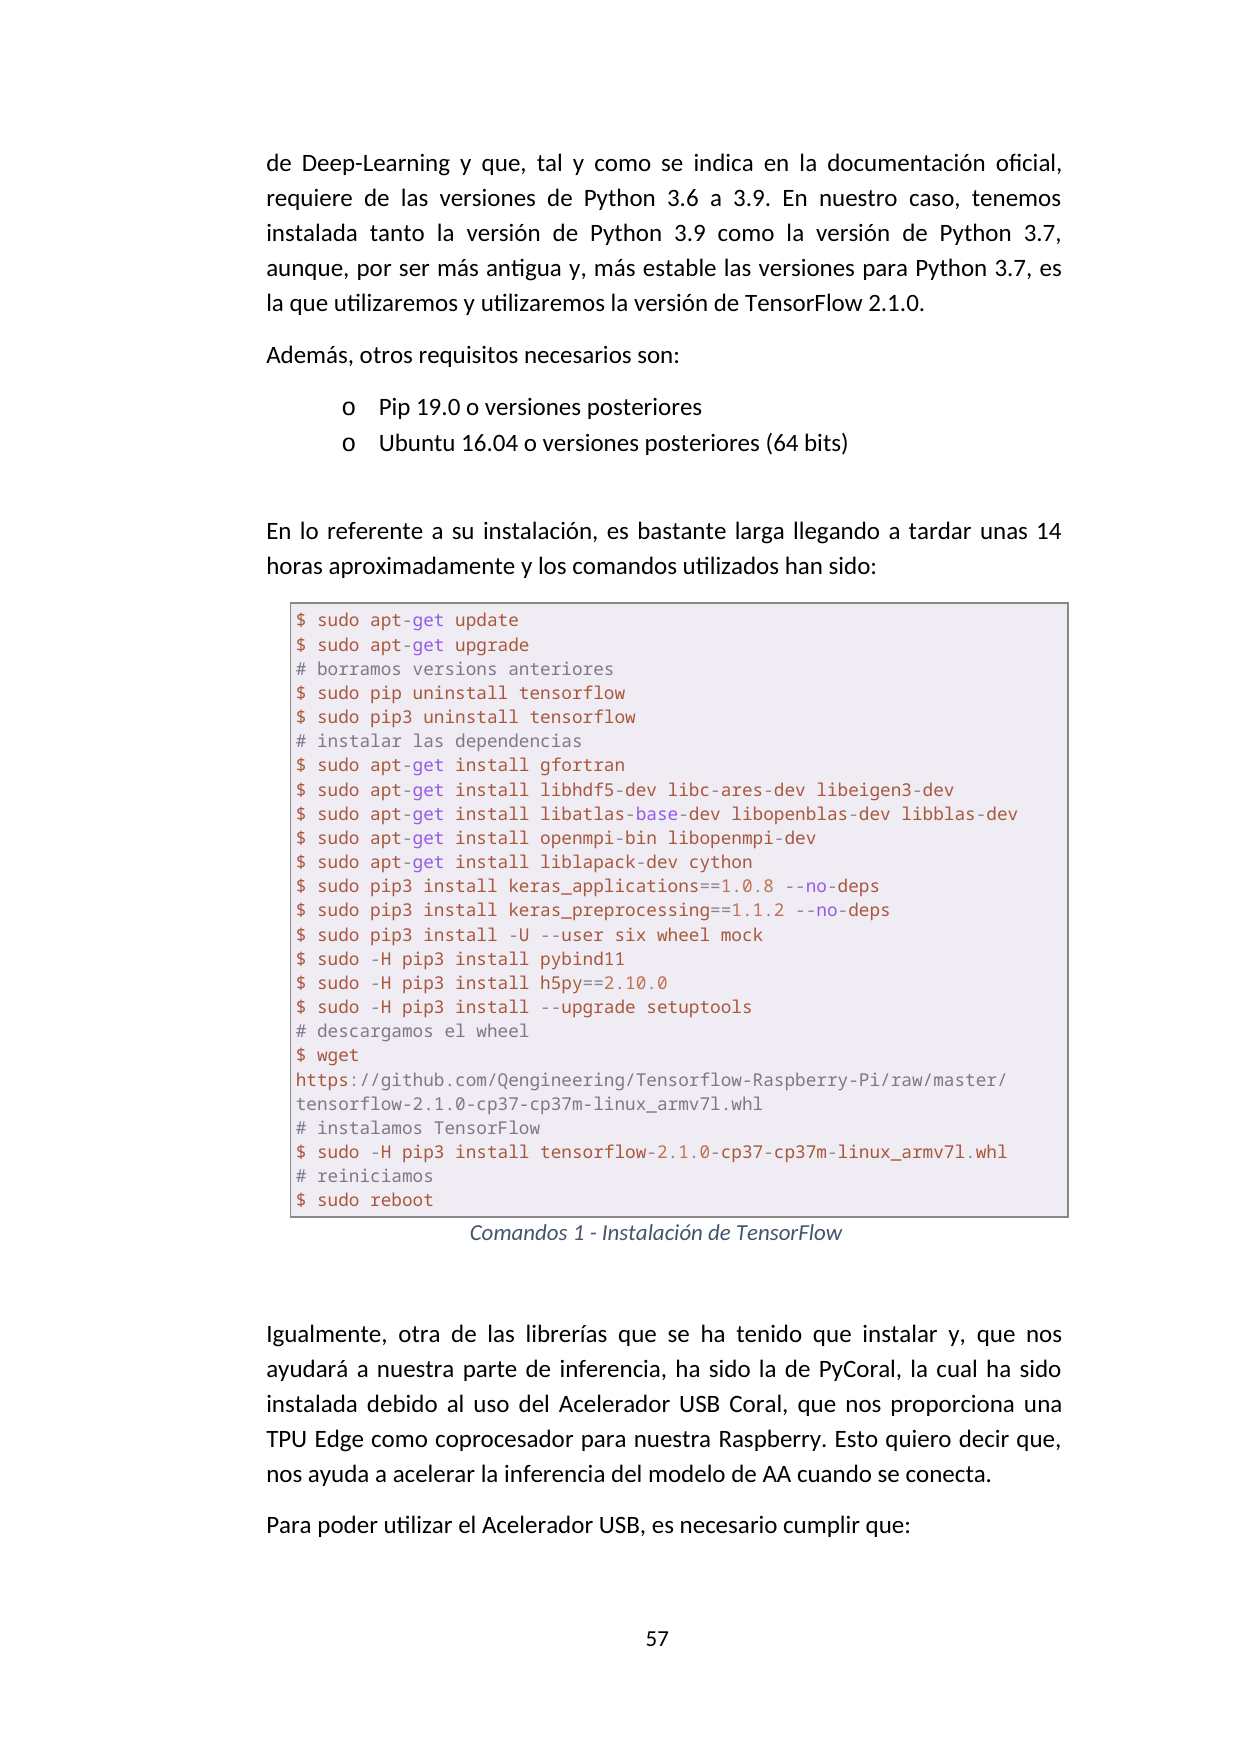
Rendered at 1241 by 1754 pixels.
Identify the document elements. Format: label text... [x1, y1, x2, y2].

text $ sudo -H pip3 install pybind11 [291, 941, 1067, 965]
text $ sudo reboot [291, 1182, 1067, 1216]
text # instalamos TensorFlow [291, 1110, 1067, 1134]
text $ sudo apt-get install libhdf5-dev libc-ares-dev libeigen3-dev [291, 771, 1067, 796]
text $ sudo pip3 install keras_applications==1.0.8 --no-deps [291, 868, 1067, 892]
text # borramos versions anteriores [291, 651, 1067, 675]
text $ sudo apt-get update [291, 604, 1067, 626]
text $ sudo apt-get install openmpi-bin libopenmpi-dev [291, 820, 1067, 844]
text $ sudo apt-get install libatlas-base-dev libopenblas-dev libblas-dev [291, 796, 1067, 820]
text $ sudo apt-get upgrade [291, 626, 1067, 651]
text Además, otros requisitos necesarios son: [266, 339, 1063, 370]
text # reiniciamos [291, 1158, 1067, 1182]
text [266, 148, 1063, 318]
text Igualmente, otra de las librerías que se ha tenido que instalar y, que nos ayudará a nuestra parte de inferencia, ha sido la de PyCoral, la cual ha sido instalada debido al uso del Acelerador USB Coral, que nos proporciona una TPU Edge como coprocesador para nuestra Raspberry. Esto quiero decir que, nos ayuda a acelerar la inferencia del modelo de AA cuando se conecta. [266, 1318, 1063, 1488]
text $ wget https://github.com/Qengineering/Tensorflow-Raspberry-Pi/raw/master/tensorflow-2.1.0-cp37-cp37m-linux_armv7l.whl [291, 1037, 1067, 1110]
text $ sudo pip3 install keras_preprocessing==1.1.2 --no-deps [291, 892, 1067, 916]
text $ sudo pip3 uninstall tensorflow [291, 699, 1067, 723]
text $ sudo -H pip3 install --upgrade setuptools [291, 989, 1067, 1013]
text # descargamos el wheel [291, 1013, 1067, 1037]
text $ sudo -H pip3 install h5py==2.10.0 [291, 965, 1067, 989]
text $ sudo apt-get install liblapack-dev cython [291, 844, 1067, 868]
text $ sudo -H pip3 install tensorflow-2.1.0-cp37-cp37m-linux_armv7l.whl [291, 1134, 1067, 1158]
text Comandos 1 - Instalación de TensorFlow [251, 1218, 1063, 1246]
text $ sudo pip uninstall tensorflow [291, 675, 1067, 699]
text Para poder utilizar el Acelerador USB, es necesario cumplir que: [266, 1510, 1063, 1540]
list Pip 19.0 o versiones posteriores [341, 391, 1063, 423]
text # instalar las dependencias [291, 723, 1067, 747]
text $ sudo pip3 install -U --user six wheel mock [291, 916, 1067, 941]
text En lo referente a su instalación, es bastante larga llegando a tardar unas 14 horas aproximadamente y los comandos utilizados han sido: [266, 516, 1063, 581]
list Ubuntu 16.04 o versiones posteriores (64 bits) [341, 427, 1063, 459]
text $ sudo apt-get install gfortran [291, 747, 1067, 771]
